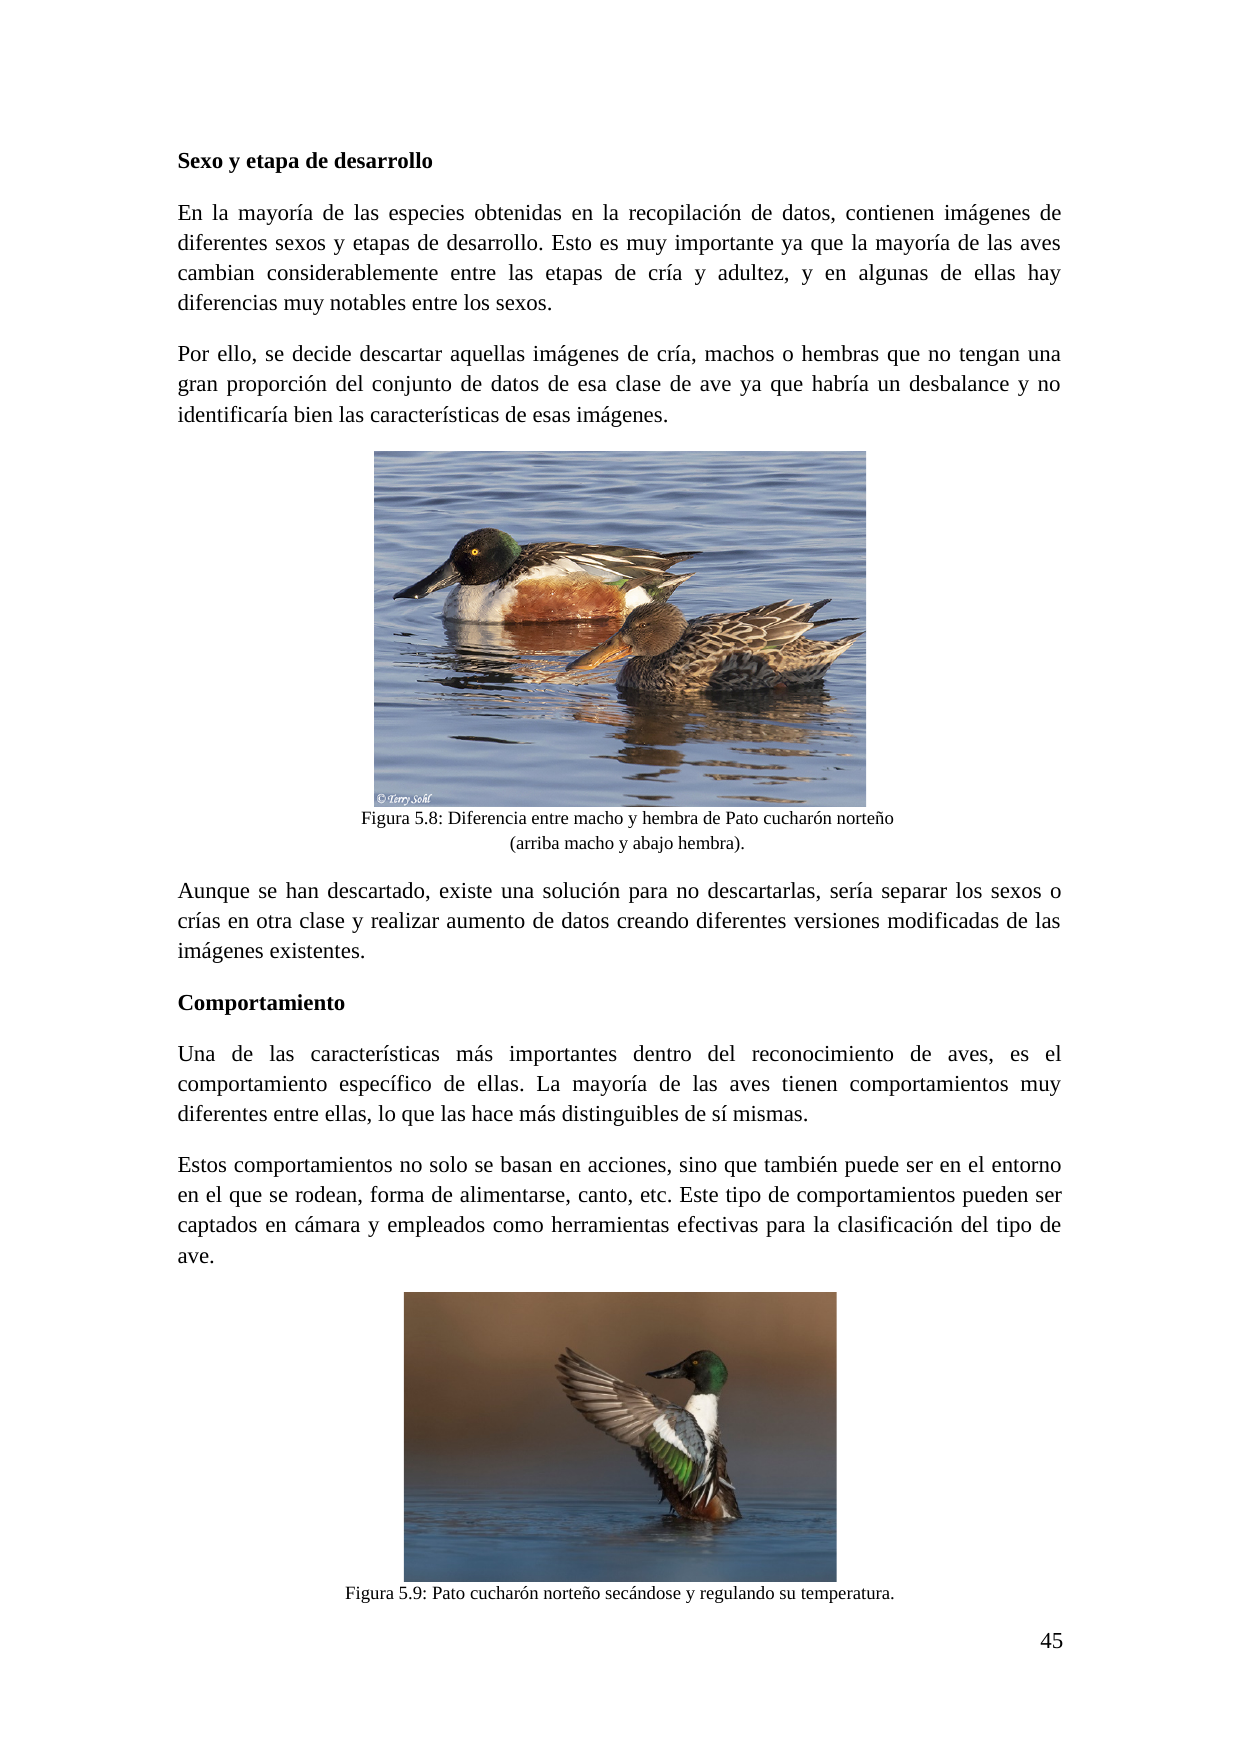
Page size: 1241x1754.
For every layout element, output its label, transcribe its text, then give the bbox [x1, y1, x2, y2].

text Sexo y etapa de desarrollo [177, 148, 1063, 174]
text Estos comportamientos no solo se basan en acciones, sino que también puede ser en el entorno en el que se rodean, forma de alimentarse, canto, etc. Este tipo de comportamientos pueden ser captados en cámara y empleados como herramientas efectivas para la clasificación del tipo de ave. [177, 1151, 1063, 1268]
text Aunque se han descartado, existe una solución para no descartarlas, sería separar los sexos o crías en otra clase y realizar aumento de datos creando diferentes versiones modificadas de las imágenes existentes. [177, 877, 1063, 964]
text Figura 5.9: Pato cucharón norteño secándose y regulando su temperatura. [267, 1582, 973, 1603]
picture [374, 451, 867, 807]
text Por ello, se decide descartar aquellas imágenes de cría, machos o hembras que no tengan una gran proporción del conjunto de datos de esa clase de ave ya que habría un desbalance y no identificaría bien las características de esas imágenes. [177, 340, 1063, 427]
picture [403, 1292, 837, 1582]
text Comportamiento [177, 989, 1063, 1015]
text En la mayoría de las especies obtenidas en la recopilación de datos, contienen imágenes de diferentes sexos y etapas de desarrollo. Esto es muy importante ya que la mayoría de las aves cambian considerablemente entre las etapas de cría y adultez, y en algunas de ellas hay diferencias muy notables entre los sexos. [177, 199, 1063, 316]
text Una de las características más importantes dentro del reconocimiento de aves, es el comportamiento específico de ellas. La mayoría de las aves tienen comportamientos muy diferentes entre ellas, lo que las hace más distinguibles de sí mismas. [177, 1040, 1063, 1126]
text Figura 5.8: Diferencia entre macho y hembra de Pato cucharón norteño (arriba macho y abajo hembra). [354, 807, 901, 853]
